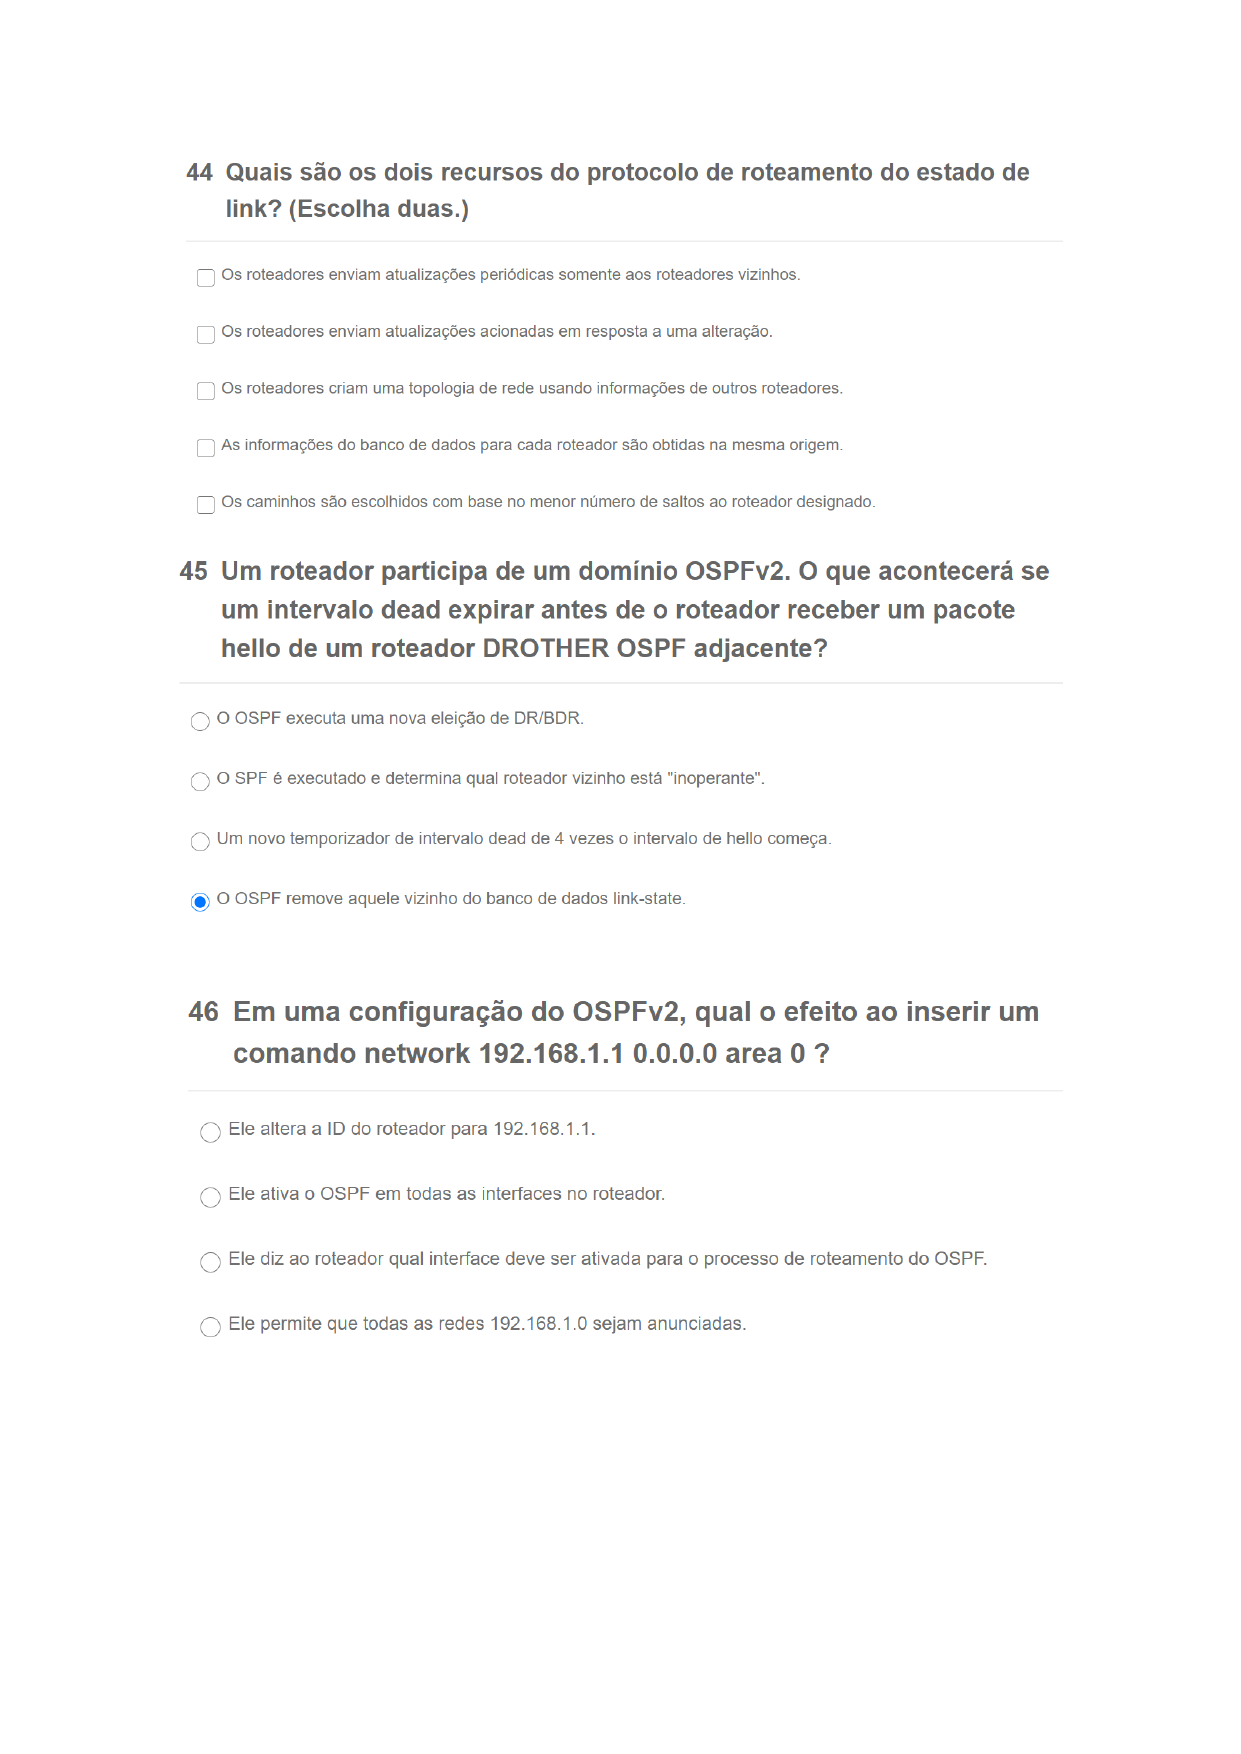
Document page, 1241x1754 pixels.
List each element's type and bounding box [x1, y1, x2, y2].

picture [177, 147, 1063, 525]
picture [177, 543, 1063, 959]
picture [177, 977, 1063, 1371]
